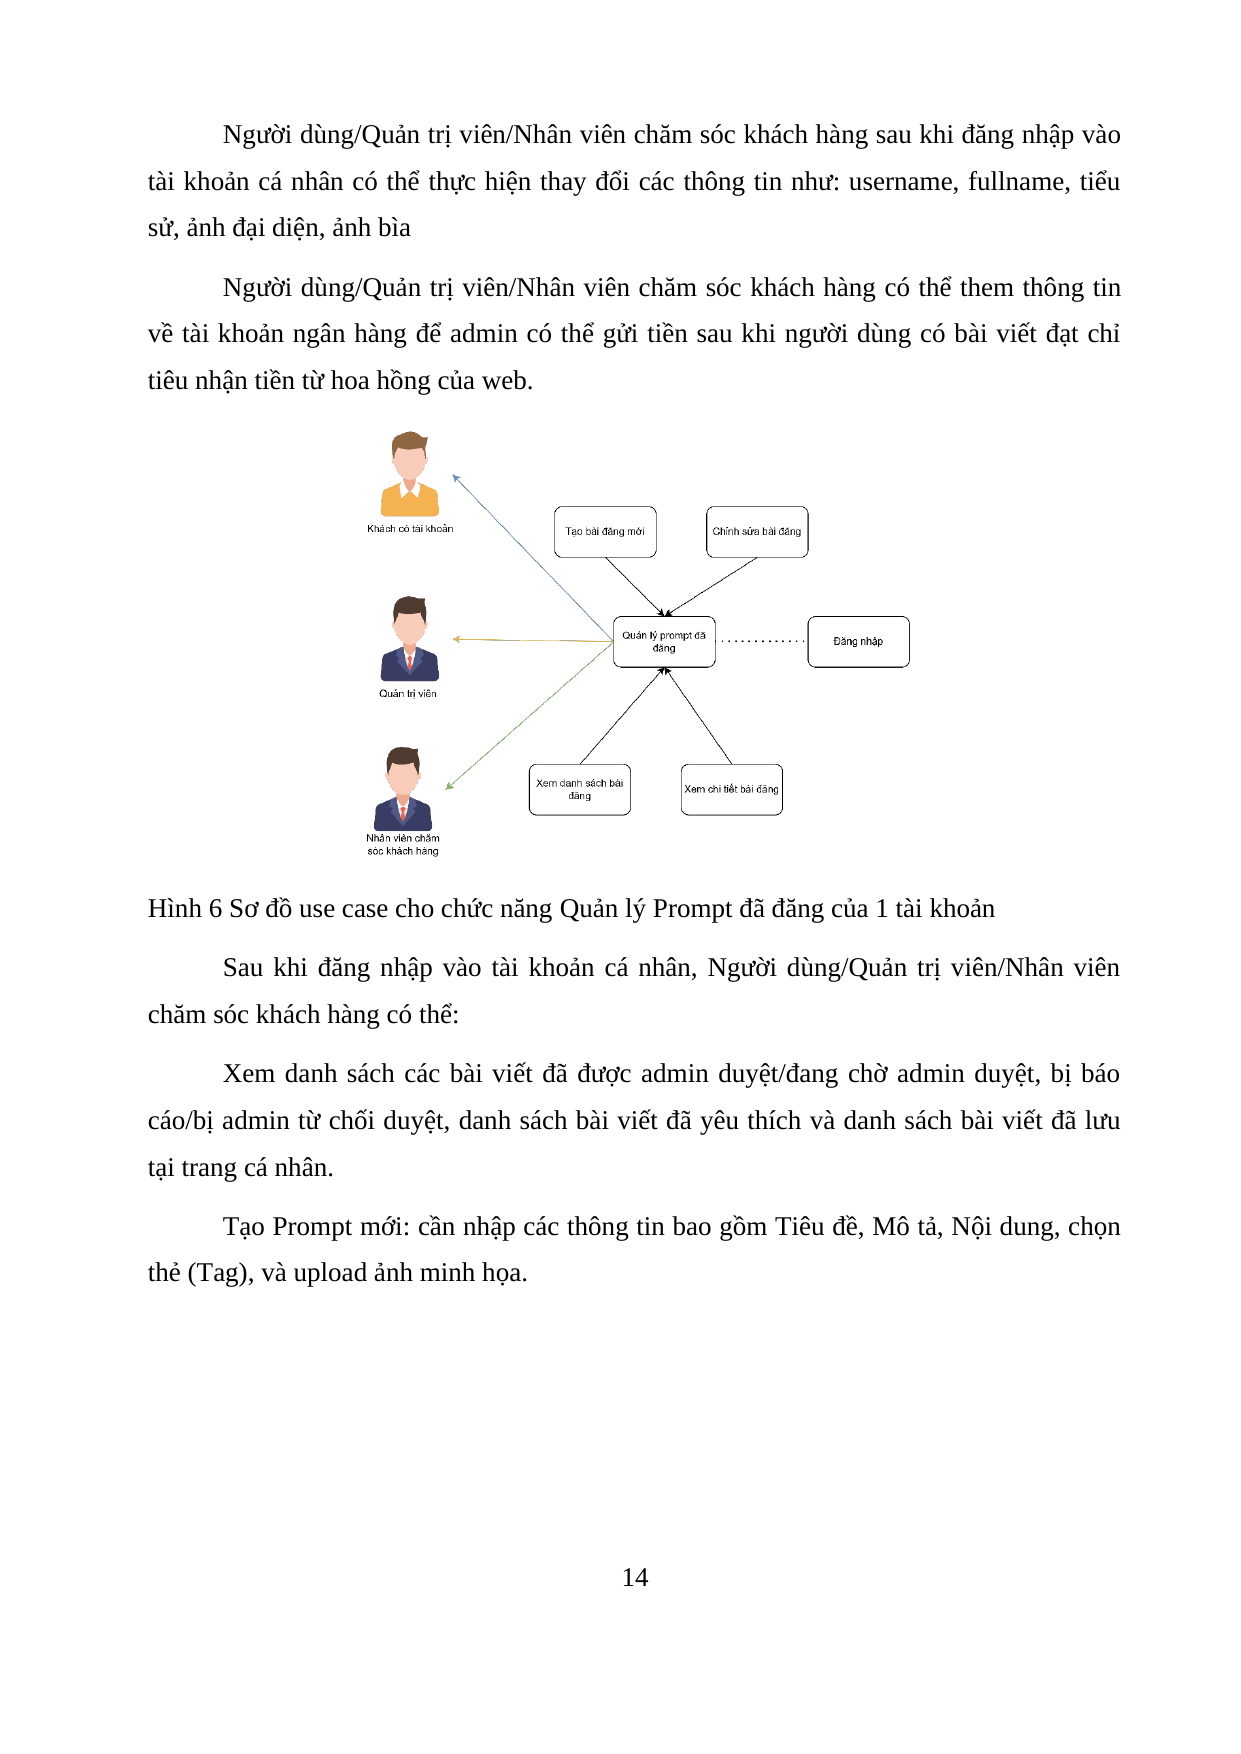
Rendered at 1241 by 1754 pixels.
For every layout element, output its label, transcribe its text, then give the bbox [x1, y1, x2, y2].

text Người dùng/Quản trị viên/Nhân viên chăm sóc khách hàng sau khi đăng nhập vào tài khoản cá nhân có thể thực hiện thay đổi các thông tin như: username, fullname, tiểu sử, ảnh đại diện, ảnh bìa [148, 118, 1122, 243]
text Xem danh sách các bài viết đã được admin duyệt/đang chờ admin duyệt, bị báo cáo/bị admin từ chối duyệt, danh sách bài viết đã yêu thích và danh sách bài viết đã lưu tại trang cá nhân. [148, 1057, 1122, 1182]
text Hình 6 Sơ đồ use case cho chức năng Quản lý Prompt đã đăng của 1 tài khoản [148, 892, 1122, 923]
picture [352, 423, 918, 865]
text Tạo Prompt mới: cần nhập các thông tin bao gồm Tiêu đề, Mô tả, Nội dung, chọn thẻ (Tag), và upload ảnh minh họa. [148, 1210, 1122, 1288]
text Người dùng/Quản trị viên/Nhân viên chăm sóc khách hàng có thể them thông tin về tài khoản ngân hàng để admin có thể gửi tiền sau khi người dùng có bài viết đạt chỉ tiêu nhận tiền từ hoa hồng của web. [148, 271, 1122, 395]
text Sau khi đăng nhập vào tài khoản cá nhân, Người dùng/Quản trị viên/Nhân viên chăm sóc khách hàng có thể: [148, 952, 1122, 1029]
